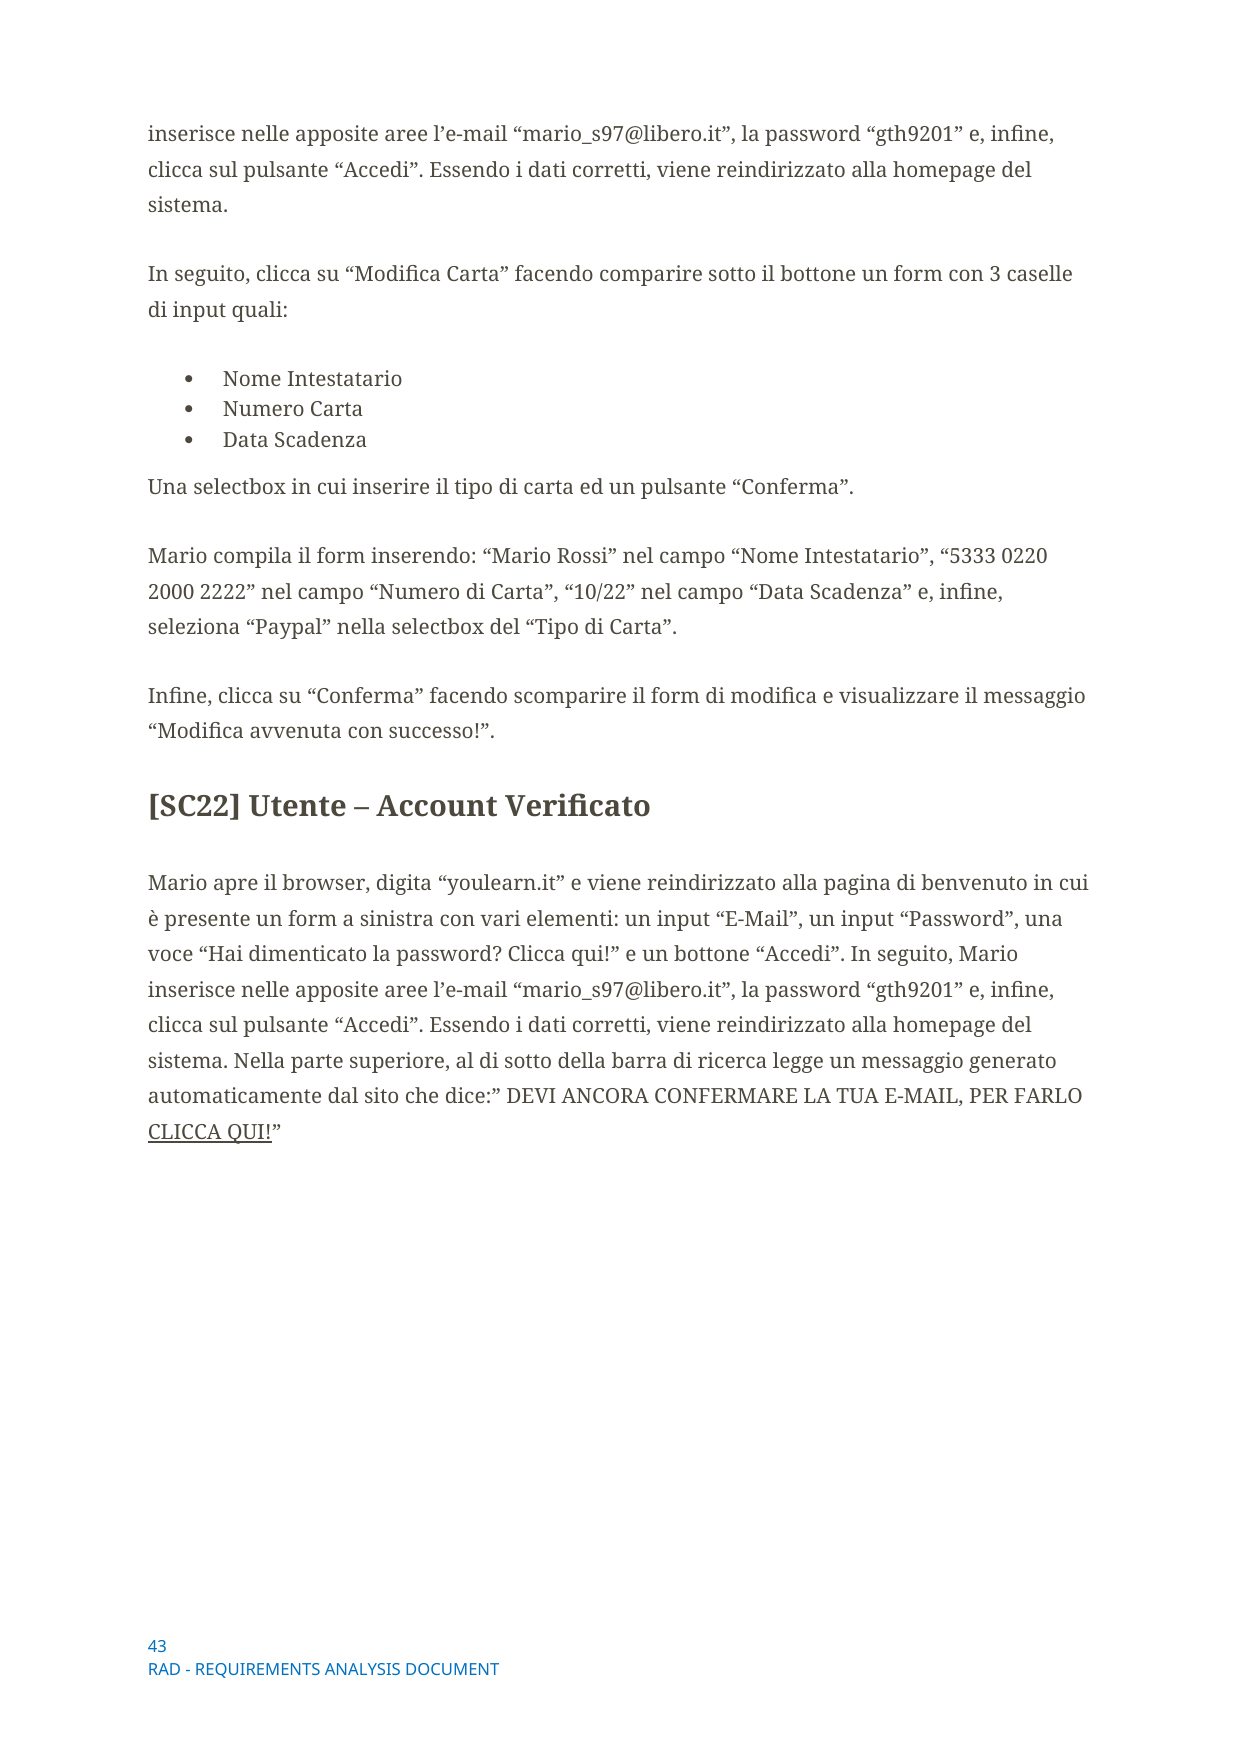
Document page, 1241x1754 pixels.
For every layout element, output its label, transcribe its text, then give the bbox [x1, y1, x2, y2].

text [148, 119, 1092, 219]
list Data Scadenza [185, 425, 1092, 453]
list Nome Intestatario [185, 364, 1092, 392]
list Numero Carta [185, 394, 1092, 423]
text Mario apre il browser, digita “youlearn.it” e viene reindirizzato alla pagina di benvenuto in cui è presente un form a sinistra con vari elementi: un input “E-Mail”, un input “Password”, una voce “Hai dimenticato la password? Clicca qui!” e un bottone “Accedi”. In seguito, Mario inserisce nelle apposite aree l’e-mail “mario_s97@libero.it”, la password “gth9201” e, infine, clicca sul pulsante “Accedi”. Essendo i dati corretti, viene reindirizzato alla homepage del sistema. Nella parte superiore, al di sotto della barra di ricerca legge un messaggio generato automaticamente dal sito che dice:” DEVI ANCORA CONFERMARE LA TUA E-MAIL, PER FARLO CLICCA QUI!” [148, 868, 1092, 1146]
text Una selectbox in cui inserire il tipo di carta ed un pulsante “Conferma”. [148, 472, 1092, 501]
text Mario compila il form inserendo: “Mario Rossi” nel campo “Nome Intestatario”, “5333 0220 2000 2222” nel campo “Numero di Carta”, “10/22” nel campo “Data Scadenza” e, infine, seleziona “Paypal” nella selectbox del “Tipo di Carta”. [148, 541, 1092, 641]
text In seguito, clicca su “Modifica Carta” facendo comparire sotto il bottone un form con 3 caselle di input quali: [148, 259, 1092, 323]
text [SC22] Utente – Account Verificato [148, 786, 1092, 825]
text Infine, clicca su “Conferma” facendo scomparire il form di modifica e visualizzare il messaggio “Modifica avvenuta con successo!”. [148, 681, 1092, 745]
